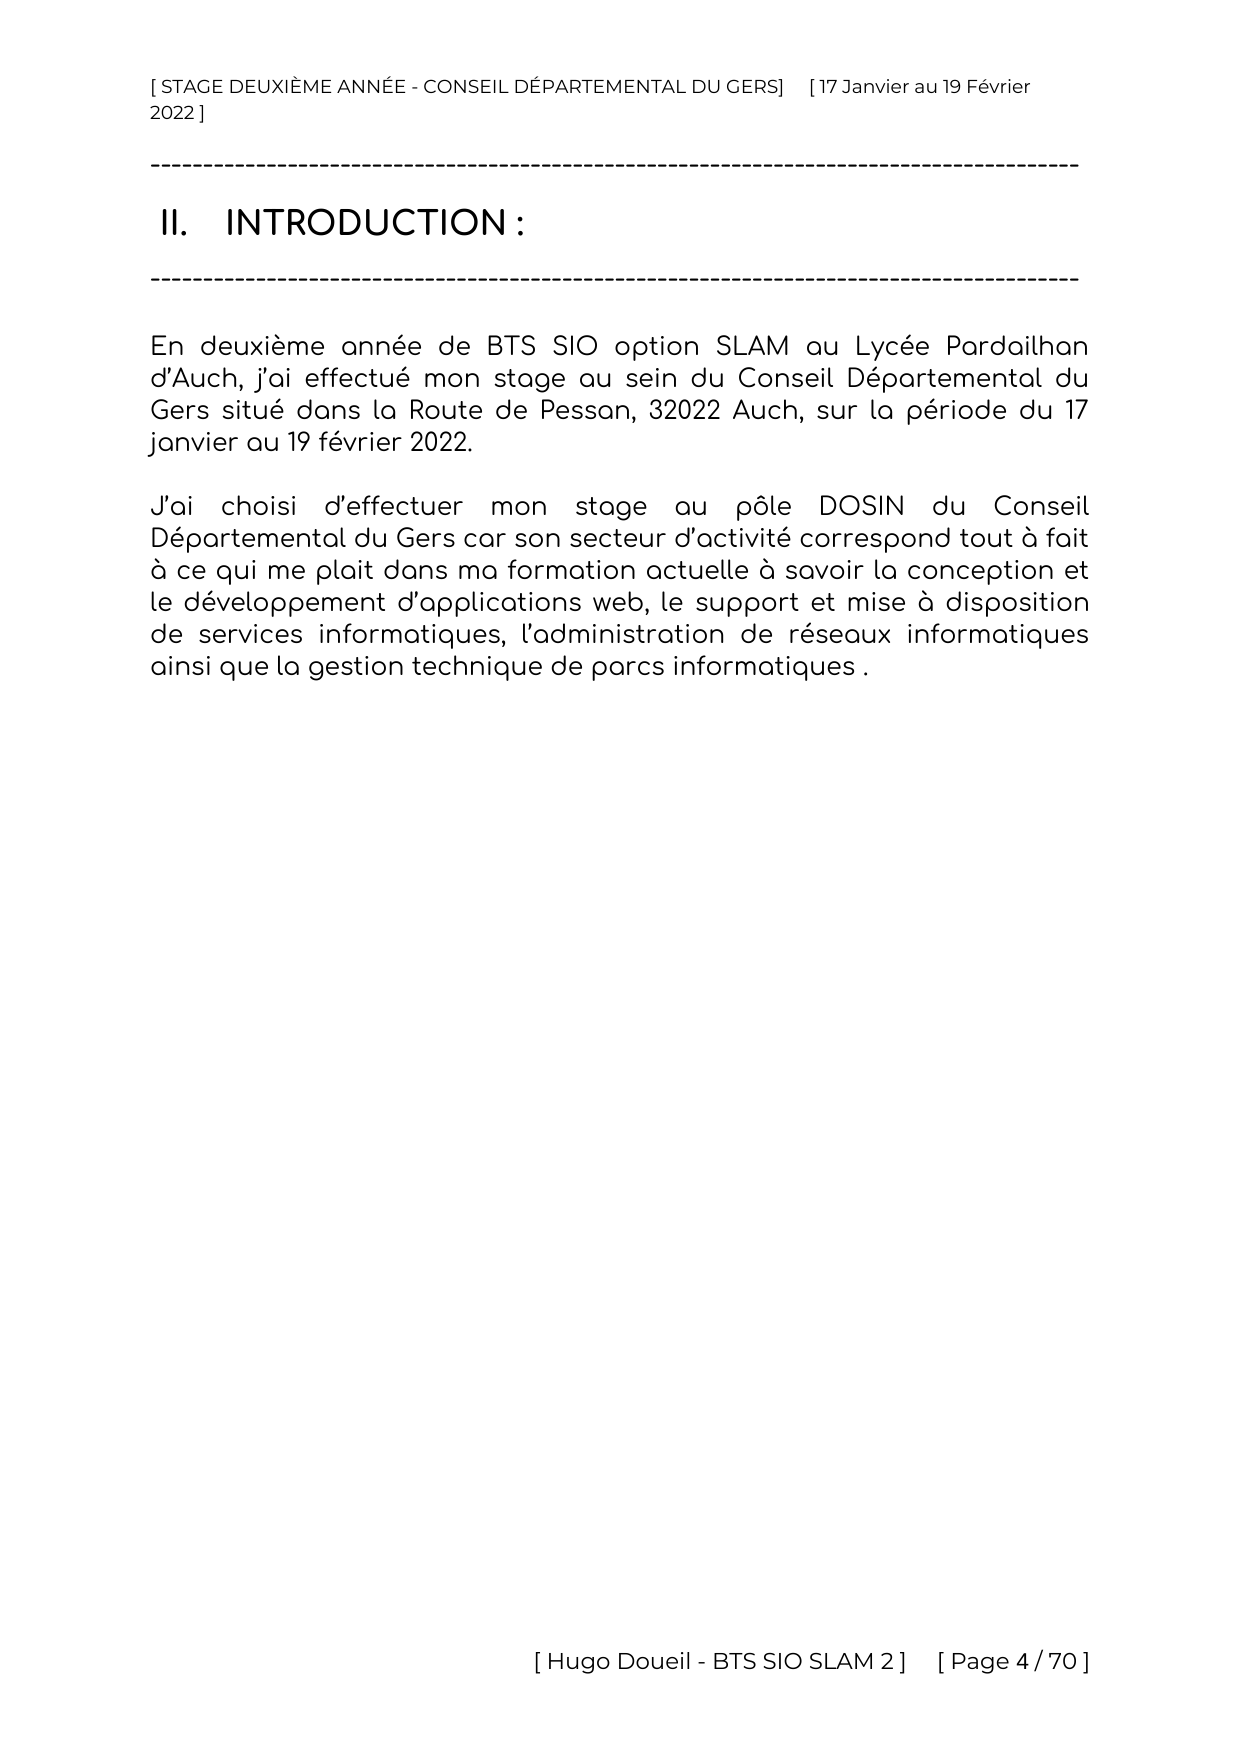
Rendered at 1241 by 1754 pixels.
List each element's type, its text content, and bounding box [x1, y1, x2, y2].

text J’ai choisi d’effectuer mon stage au pôle DOSIN du Conseil Départemental du Gers car son secteur d’activité correspond tout à fait à ce qui me plait dans ma formation actuelle à savoir la conception et le développement d’applications web, le support et mise à disposition de services informatiques, l’administration de réseaux informatiques ainsi que la gestion technique de parcs informatiques . [150, 649, 1090, 682]
text ---------------------------------------------------------------------------------------- [150, 150, 1090, 180]
subtitle INTRODUCTION : [187, 206, 1090, 243]
text En deuxième année de BTS SIO option SLAM au Lycée Pardailhan d’Auch, j’ai effectué mon stage au sein du Conseil Départemental du Gers situé dans la Route de Pessan, 32022 Auch, sur la période du 17 janvier au 19 février 2022. [150, 333, 1090, 457]
text J’ai choisi d’effectuer mon stage au pôle DOSIN du Conseil Départemental du Gers car son secteur d’activité correspond tout à fait à ce qui me plait dans ma formation actuelle à savoir la conception et le développement d’applications web, le support et mise à disposition de services informatiques, l’administration de réseaux informatiques ainsi que la gestion technique de parcs informatiques . [150, 493, 1090, 622]
text ---------------------------------------------------------------------------------------- [150, 263, 1090, 294]
